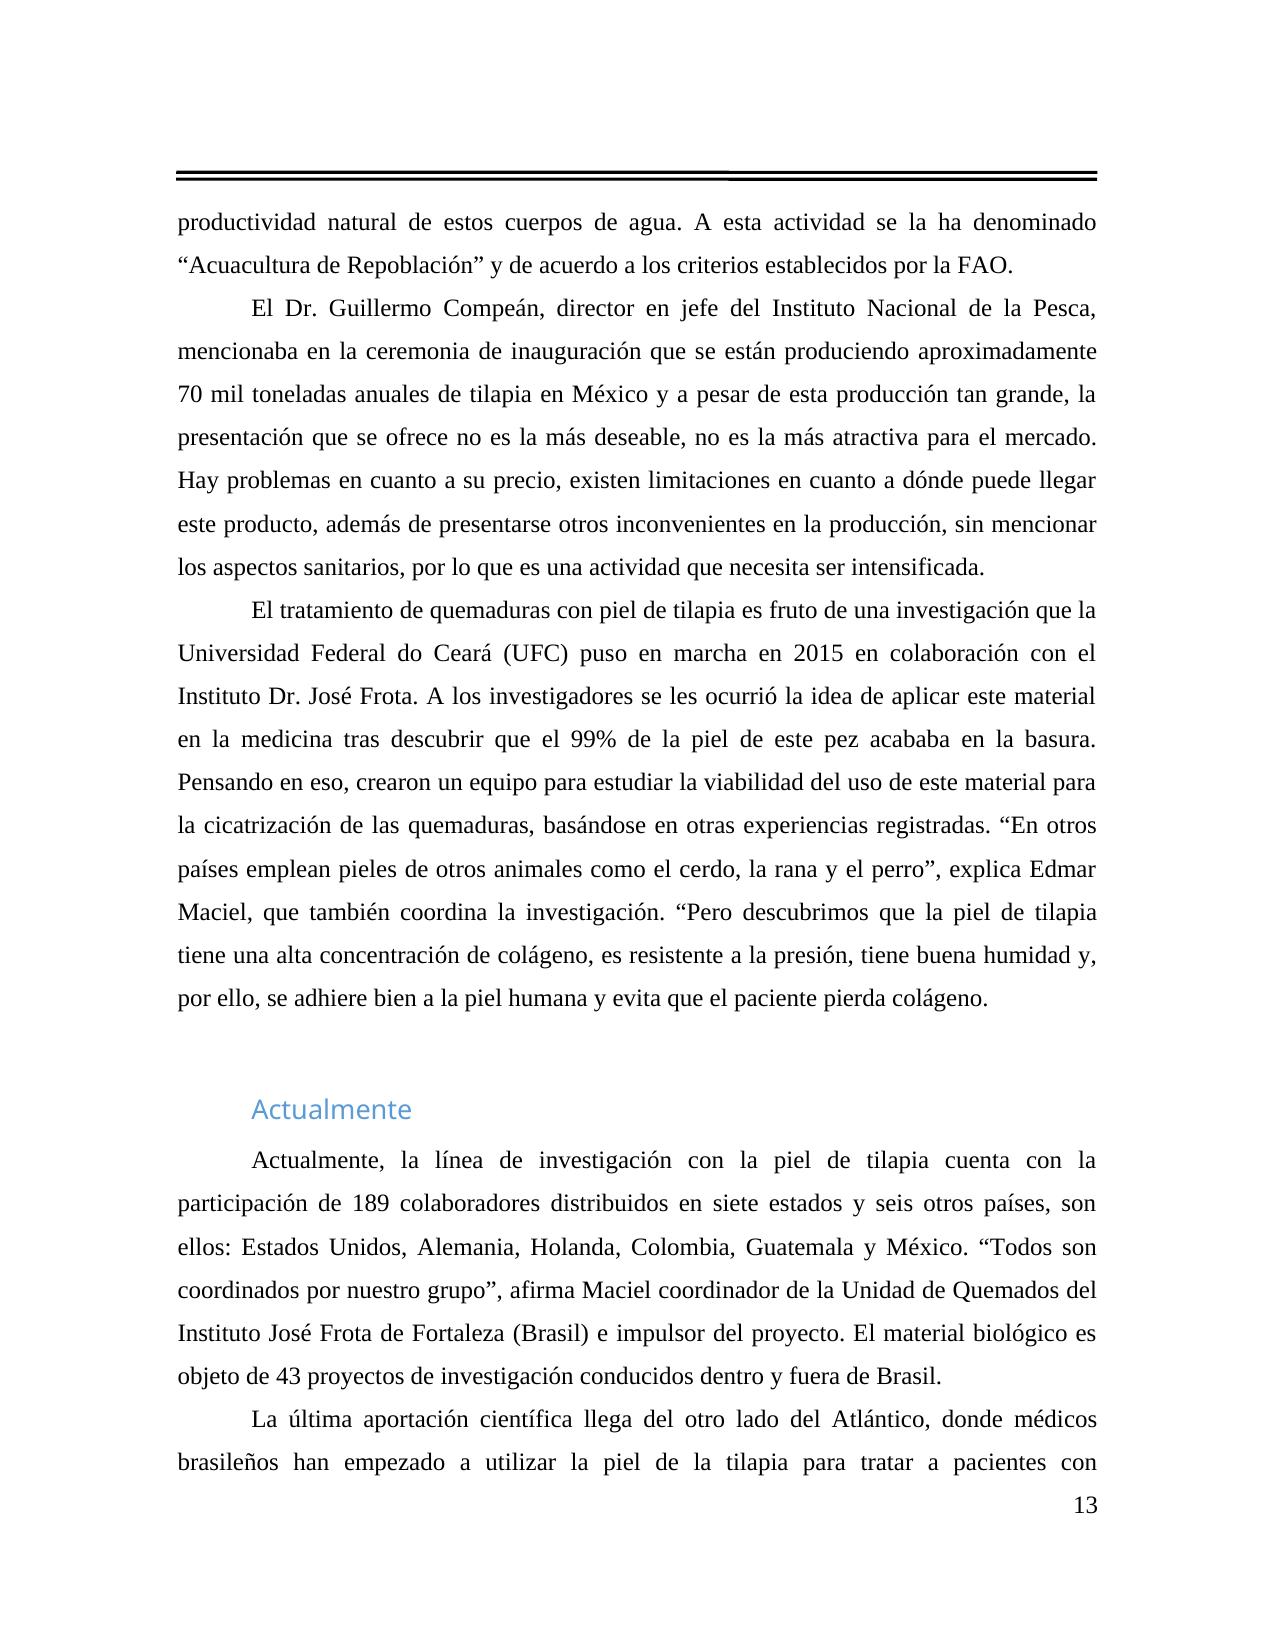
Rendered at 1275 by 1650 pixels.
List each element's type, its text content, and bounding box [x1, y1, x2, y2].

text Actualmente, la línea de investigación con la piel de tilapia cuenta con la participación de 189 colaboradores distribuidos en siete estados y seis otros países, son ellos: Estados Unidos, Alemania, Holanda, Colombia, Guatemala y México. “Todos son coordinados por nuestro grupo”, afirma Maciel coordinador de la Unidad de Quemados del Instituto José Frota de Fortaleza (Brasil) e impulsor del proyecto. El material biológico es objeto de 43 proyectos de investigación conducidos dentro y fuera de Brasil. [177, 1145, 1098, 1390]
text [177, 1404, 1098, 1476]
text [177, 207, 1098, 279]
text El Dr. Guillermo Compeán, director en jefe del Instituto Nacional de la Pesca, mencionaba en la ceremonia de inauguración que se están produciendo aproximadamente 70 mil toneladas anuales de tilapia en México y a pesar de esta producción tan grande, la presentación que se ofrece no es la más deseable, no es la más atractiva para el mercado. Hay problemas en cuanto a su precio, existen limitaciones en cuanto a dónde puede llegar este producto, además de presentarse otros inconvenientes en la producción, sin mencionar los aspectos sanitarios, por lo que es una actividad que necesita ser intensificada. [177, 293, 1098, 581]
text El tratamiento de quemaduras con piel de tilapia es fruto de una investigación que la Universidad Federal do Ceará (UFC) puso en marcha en 2015 en colaboración con el Instituto Dr. José Frota. A los investigadores se les ocurrió la idea de aplicar este material en la medicina tras descubrir que el 99% de la piel de este pez acababa en la basura. Pensando en eso, crearon un equipo para estudiar la viabilidad del uso de este material para la cicatrización de las quemaduras, basándose en otras experiencias registradas. “En otros países emplean pieles de otros animales como el cerdo, la rana y el perro”, explica Edmar Maciel, que también coordina la investigación. “Pero descubrimos que la piel de tilapia tiene una alta concentración de colágeno, es resistente a la presión, tiene buena humidad y, por ello, se adhiere bien a la piel humana y evita que el paciente pierda colágeno. [177, 595, 1098, 1012]
subtitle Actualmente [177, 1090, 1098, 1127]
